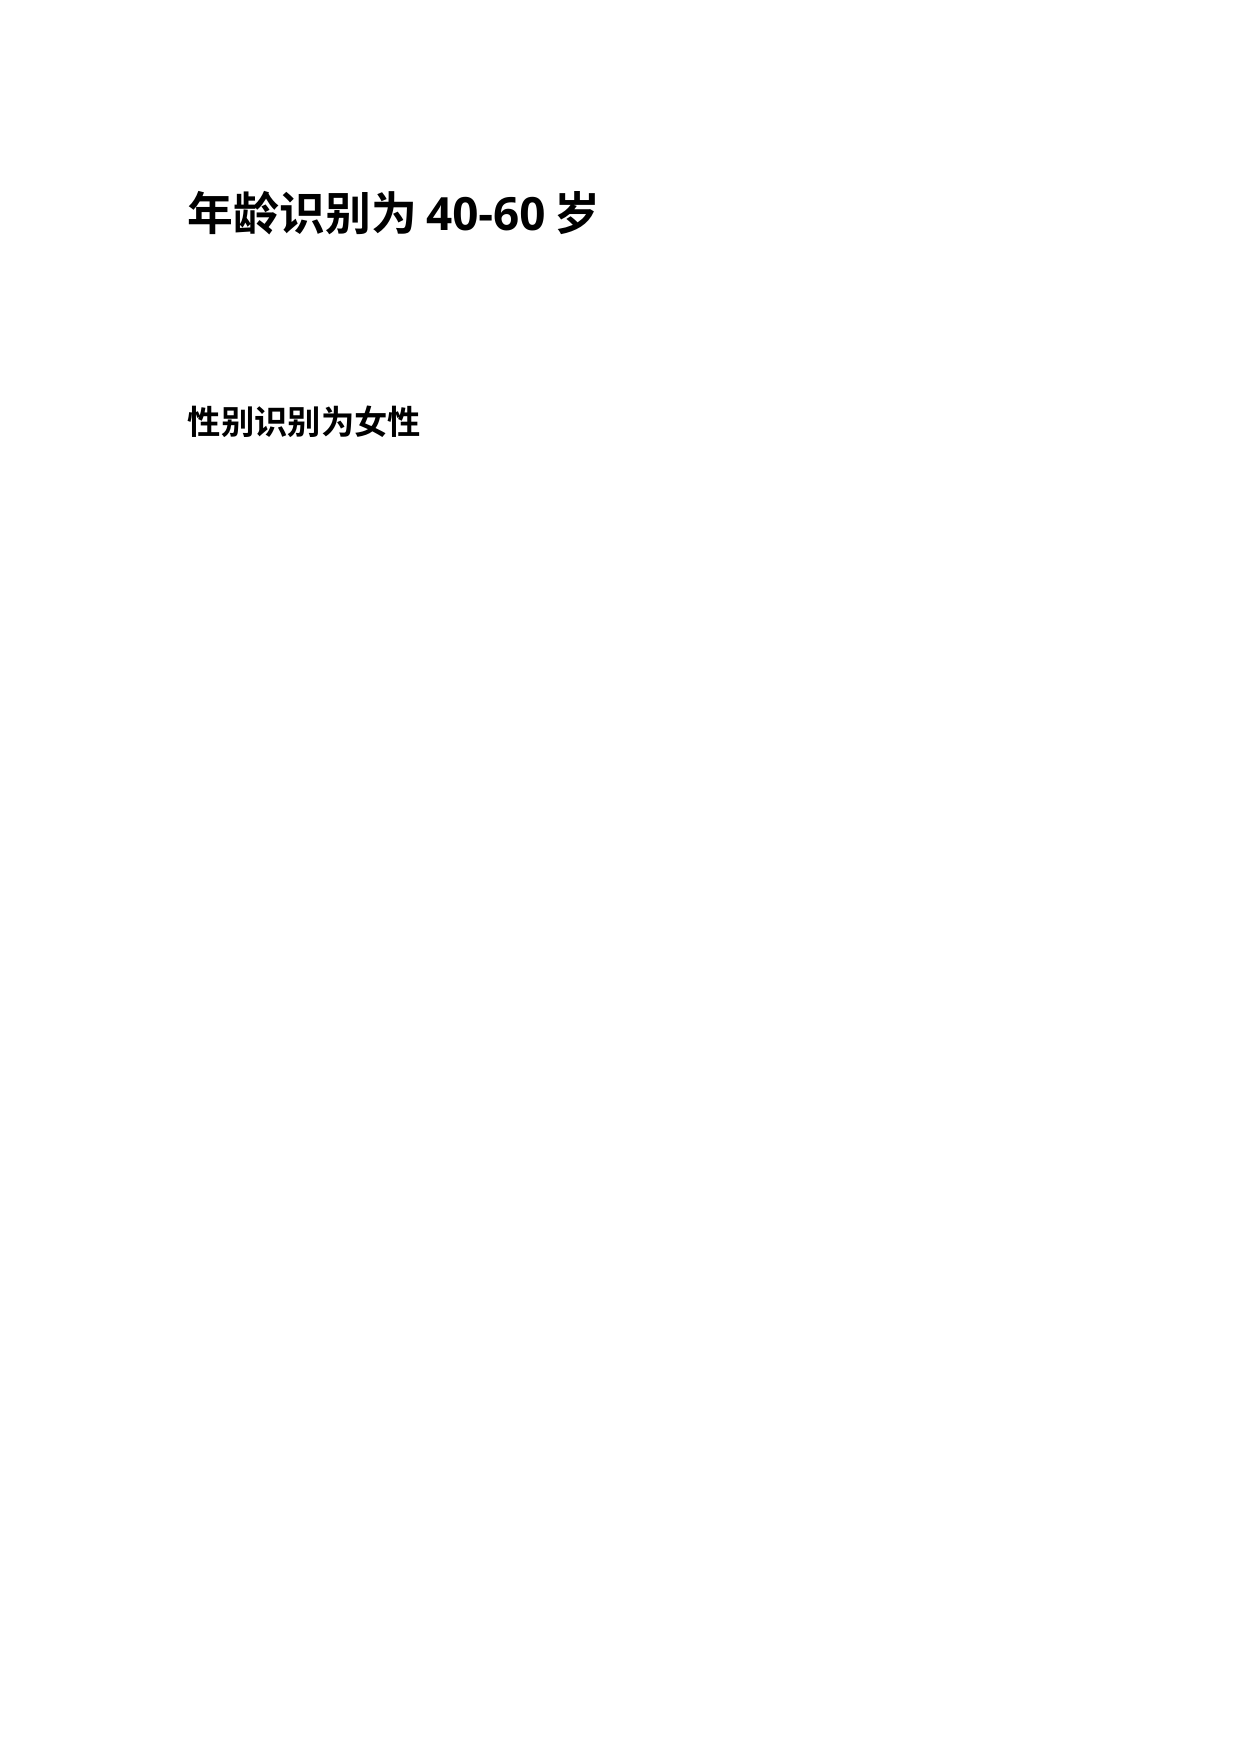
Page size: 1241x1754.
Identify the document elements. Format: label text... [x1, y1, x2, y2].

subtitle 年龄识别为40-60岁 [187, 162, 1053, 259]
subtitle 性别识别为女性 [187, 388, 1053, 453]
